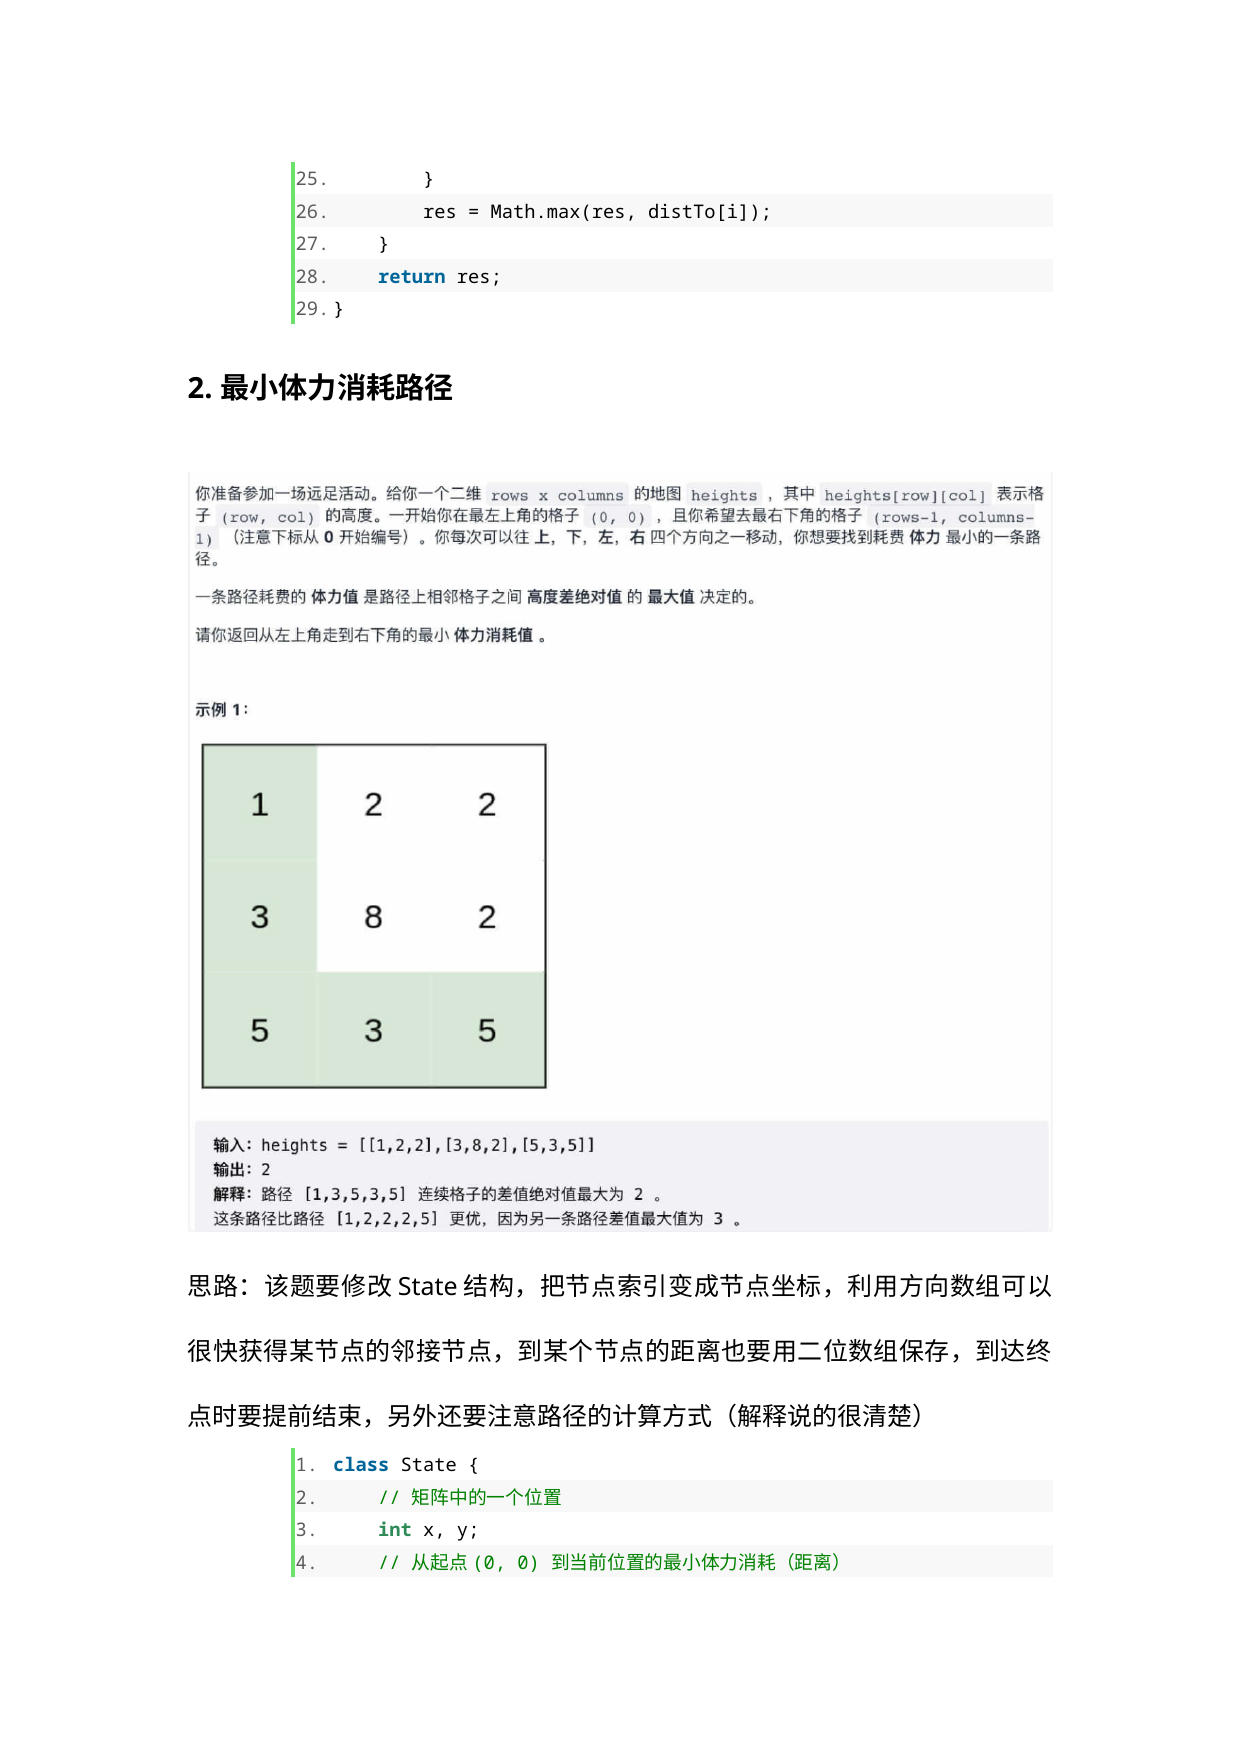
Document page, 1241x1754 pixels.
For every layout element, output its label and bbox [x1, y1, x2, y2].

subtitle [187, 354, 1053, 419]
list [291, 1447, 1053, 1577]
picture [187, 472, 1053, 1232]
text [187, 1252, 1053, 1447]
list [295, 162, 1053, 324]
